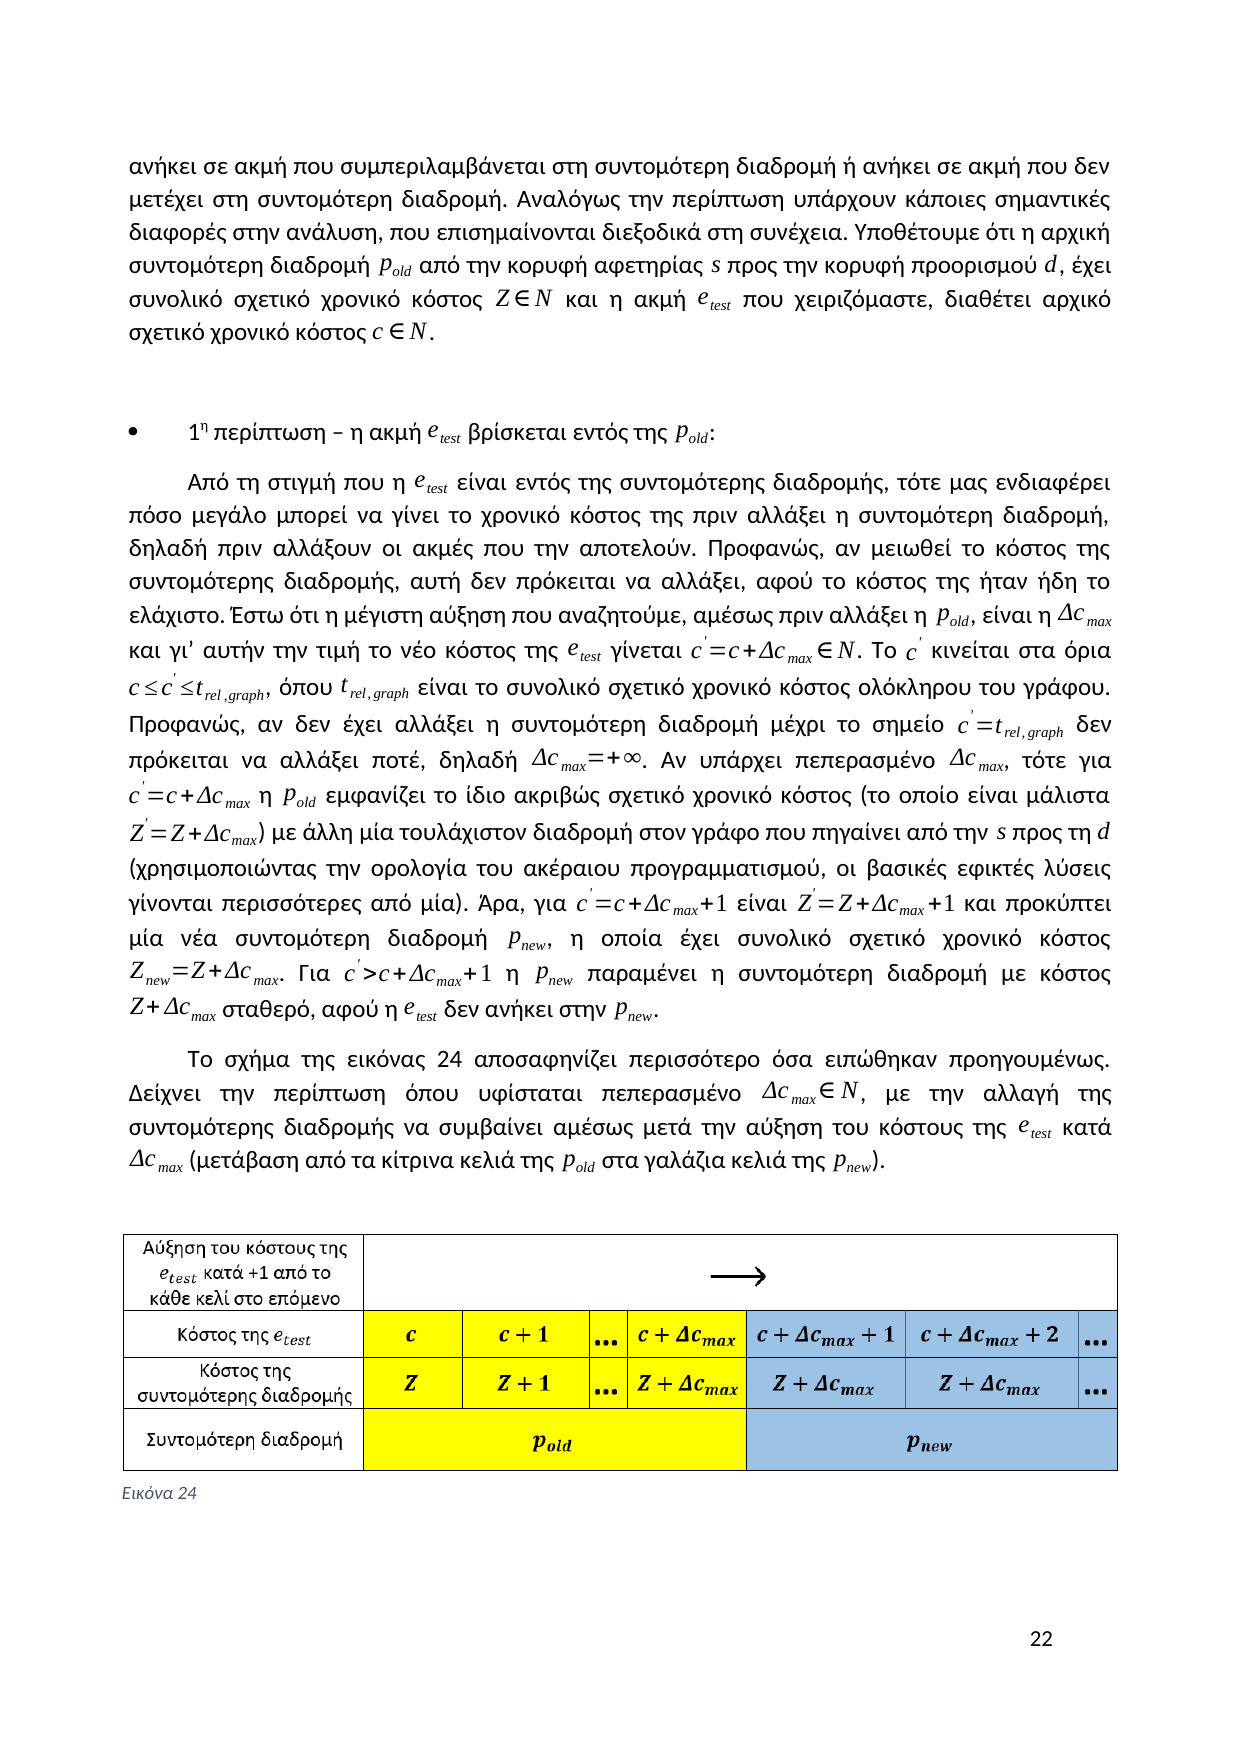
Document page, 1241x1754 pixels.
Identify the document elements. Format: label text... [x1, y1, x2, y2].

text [128, 150, 1112, 347]
list 1η περίπτωση – η ακμή βρίσκεται εντός της : [128, 415, 1112, 447]
text Το σχήμα της εικόνας 24 αποσαφηνίζει περισσότερο όσα ειπώθηκαν προηγουμένως. Δείχνει την περίπτωση όπου υφίσταται πεπερασμένο , με την αλλαγή της συντομότερης διαδρομής να συμβαίνει αμέσως μετά την αύξηση του κόστους της κατά (μετάβαση από τα κίτρινα κελιά της στα γαλάζια κελιά της ). [128, 1044, 1112, 1176]
picture [121, 1232, 1119, 1472]
text Από τη στιγμή που η είναι εντός της συντομότερης διαδρομής, τότε μας ενδιαφέρει πόσο μεγάλο μπορεί να γίνει το χρονικό κόστος της πριν αλλάξει η συντομότερη διαδρομή, δηλαδή πριν αλλάξουν οι ακμές που την αποτελούν. Προφανώς, αν μειωθεί το κόστος της συντομότερης διαδρομής, αυτή δεν πρόκειται να αλλάξει, αφού το κόστος της ήταν ήδη το ελάχιστο. Έστω ότι η μέγιστη αύξηση που αναζητούμε, αμέσως πριν αλλάξει η , είναι η και γι’ αυτήν την τιμή το νέο κόστος της γίνεται . Το κινείται στα όρια , όπου είναι το συνολικό σχετικό χρονικό κόστος ολόκληρου του γράφου. Προφανώς, αν δεν έχει αλλάξει η συντομότερη διαδρομή μέχρι το σημείο δεν πρόκειται να αλλάξει ποτέ, δηλαδή . Αν υπάρχει πεπερασμένο , τότε για η εμφανίζει το ίδιο ακριβώς σχετικό χρονικό κόστος (το οποίο είναι μάλιστα ) με άλλη μία τουλάχιστον διαδρομή στον γράφο που πηγαίνει από την προς τη (χρησιμοποιώντας την ορολογία του ακέραιου προγραμματισμού, οι βασικές εφικτές λύσεις γίνονται περισσότερες από μία). Άρα, για είναι και προκύπτει μία νέα συντομότερη διαδρομή , η οποία έχει συνολικό σχετικό χρονικό κόστος . Για η παραμένει η συντομότερη διαδρομή με κόστος σταθερό, αφού η δεν ανήκει στην . [128, 466, 1112, 1024]
